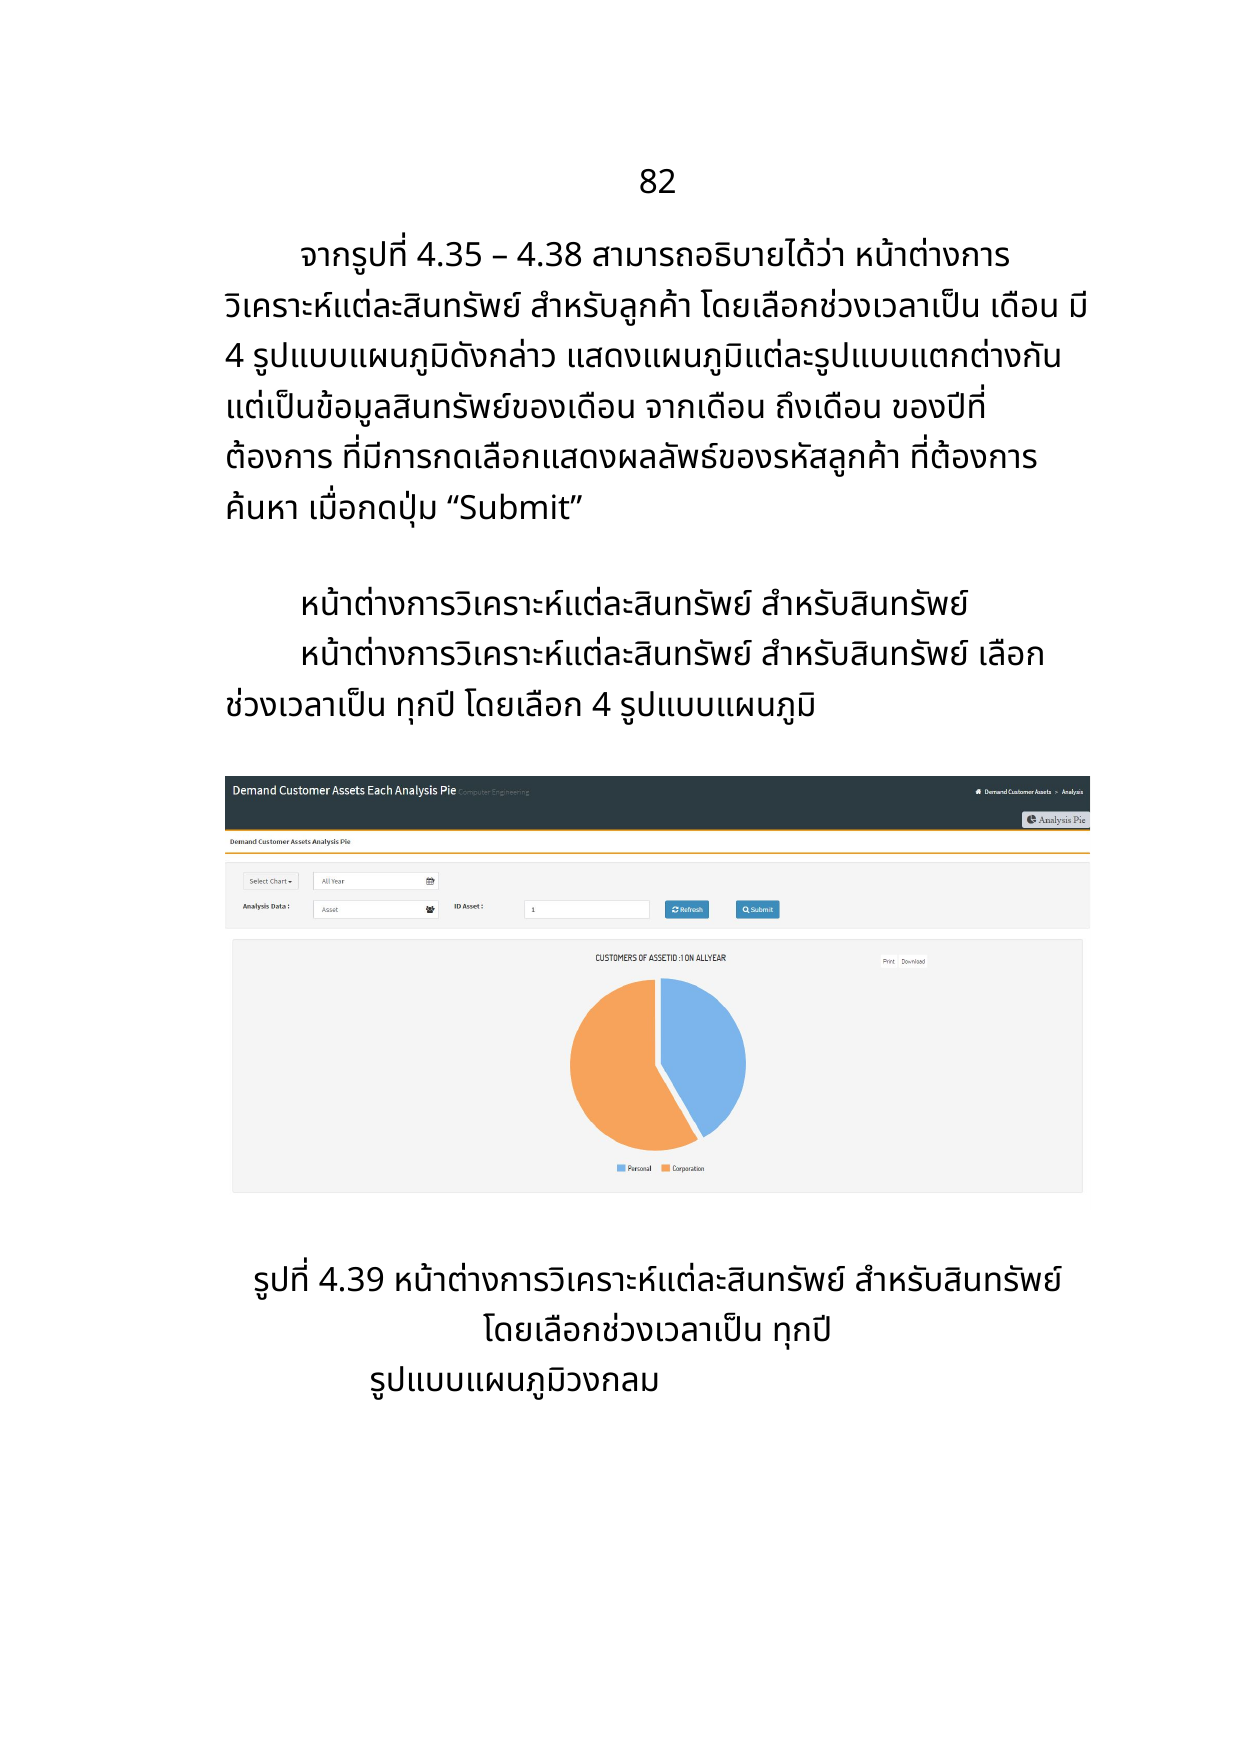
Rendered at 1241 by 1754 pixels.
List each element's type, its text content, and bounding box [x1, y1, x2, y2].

text รูปที่ 4.39 หน้าต่างการวิเคราะห์แต่ละสินทรัพย์ สำหรับสินทรัพย์ โดยเลือกช่วงเวลาเป็น ทุกปี [225, 1255, 1090, 1356]
text รูปแบบแผนภูมิวงกลม [225, 1356, 1090, 1407]
picture [225, 776, 1091, 1210]
text จากรูปที่ 4.35 – 4.38 สามารถอธิบายได้ว่า หน้าต่างการวิเคราะห์แต่ละสินทรัพย์ สำหรับลูกค้า โดยเลือกช่วงเวลาเป็น เดือน มี 4 รูปแบบแผนภูมิดังกล่าว แสดงแผนภูมิแต่ละรูปแบบแตกต่างกัน แต่เป็นข้อมูลสินทรัพย์ของเดือน จากเดือน ถึงเดือน ของปีที่ต้องการ ที่มีการกดเลือกแสดงผลลัพธ์ของรหัสลูกค้า ที่ต้องการค้นหา เมื่อกดปุ่ม “Submit” [225, 231, 1090, 534]
text หน้าต่างการวิเคราะห์แต่ละสินทรัพย์ สำหรับสินทรัพย์ [225, 580, 1090, 630]
text หน้าต่างการวิเคราะห์แต่ละสินทรัพย์ สำหรับสินทรัพย์ เลือกช่วงเวลาเป็น ทุกปี โดยเลือก 4 รูปแบบแผนภูมิ [225, 630, 1090, 731]
